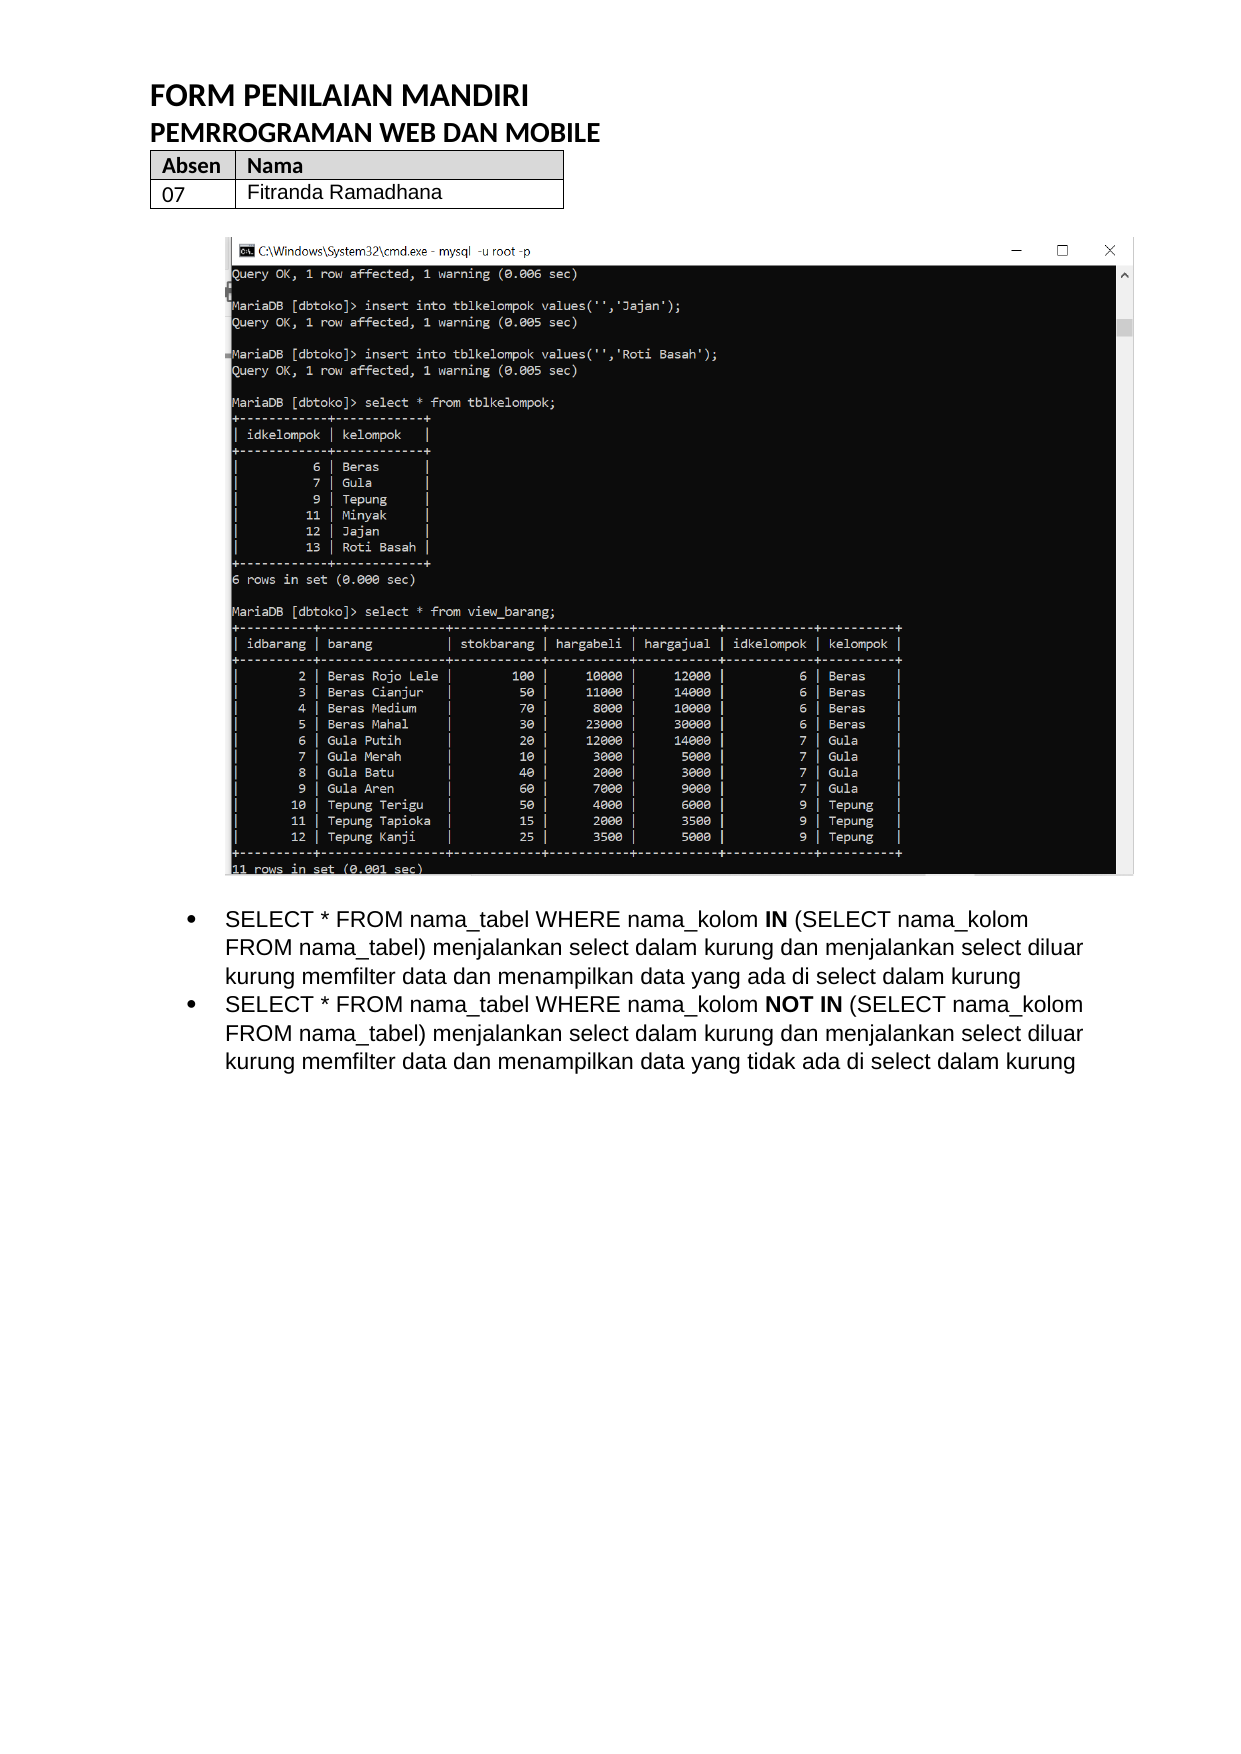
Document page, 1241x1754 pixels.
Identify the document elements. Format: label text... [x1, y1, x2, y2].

list SELECT * FROM nama_tabel WHERE nama_kolom NOT IN (SELECT nama_kolom FROM nama_tabel) menjalankan select dalam kurung dan menjalankan select diluar kurung memfilter data dan menampilkan data yang tidak ada di select dalam kurung [187, 991, 1090, 1074]
picture [225, 237, 1134, 876]
list SELECT * FROM nama_tabel WHERE nama_kolom IN (SELECT nama_kolom FROM nama_tabel) menjalankan select dalam kurung dan menjalankan select diluar kurung memfilter data dan menampilkan data yang ada di select dalam kurung [187, 906, 1090, 989]
